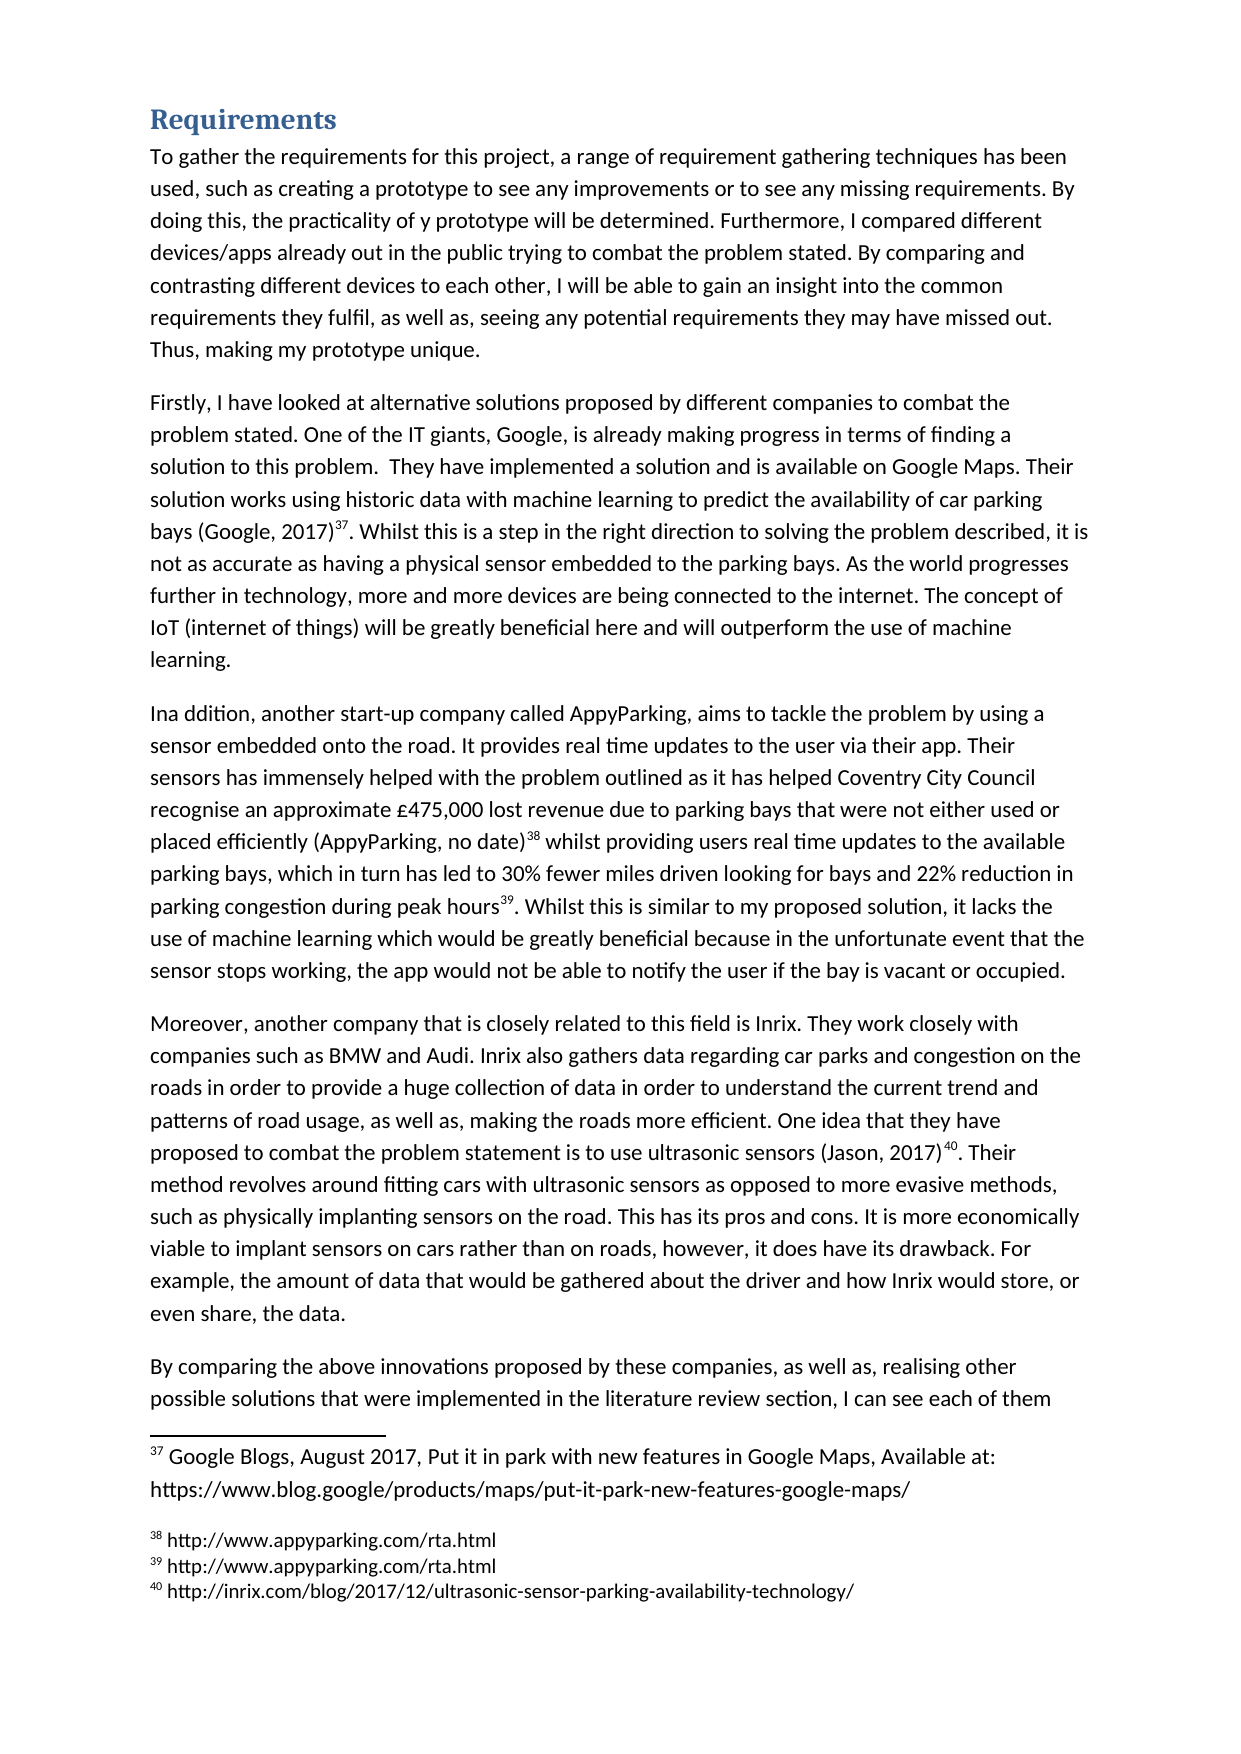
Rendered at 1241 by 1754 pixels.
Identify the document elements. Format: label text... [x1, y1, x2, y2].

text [150, 1352, 1090, 1412]
text Ina ddition, another start-up company called AppyParking, aims to tackle the problem by using a sensor embedded onto the road. It provides real time updates to the user via their app. Their sensors has immensely helped with the problem outlined as it has helped Coventry City Council recognise an approximate £475,000 lost revenue due to parking bays that were not either used or placed efficiently (AppyParking, no date) whilst providing users real time updates to the available parking bays, which in turn has led to 30% fewer miles driven looking for bays and 22% reduction in parking congestion during peak hours. Whilst this is similar to my proposed solution, it lacks the use of machine learning which would be greatly beneficial because in the unfortunate event that the sensor stops working, the app would not be able to notify the user if the bay is vacant or occupied. [150, 699, 1090, 984]
text Firstly, I have looked at alternative solutions proposed by different companies to combat the problem stated. One of the IT giants, Google, is already making progress in terms of finding a solution to this problem. They have implemented a solution and is available on Google Maps. Their solution works using historic data with machine learning to predict the availability of car parking bays (Google, 2017). Whilst this is a step in the right direction to solving the problem described, it is not as accurate as having a physical sensor embedded to the parking bays. As the world progresses further in technology, more and more devices are being connected to the internet. The concept of IoT (internet of things) will be greatly beneficial here and will outperform the use of machine learning. [150, 388, 1090, 674]
text To gather the requirements for this project, a range of requirement gathering techniques has been used, such as creating a prototype to see any improvements or to see any missing requirements. By doing this, the practicality of y prototype will be determined. Furthermore, I compared different devices/apps already out in the public trying to combat the problem stated. By comparing and contrasting different devices to each other, I will be able to gain an insight into the common requirements they fulfil, as well as, seeing any potential requirements they may have missed out. Thus, making my prototype unique. [150, 142, 1090, 363]
text Moreover, another company that is closely related to this field is Inrix. They work closely with companies such as BMW and Audi. Inrix also gathers data regarding car parks and congestion on the roads in order to provide a huge collection of data in order to understand the current trend and patterns of road usage, as well as, making the roads more efficient. One idea that they have proposed to combat the problem statement is to use ultrasonic sensors (Jason, 2017). Their method revolves around fitting cars with ultrasonic sensors as opposed to more evasive methods, such as physically implanting sensors on the road. This has its pros and cons. It is more economically viable to implant sensors on cars rather than on roads, however, it does have its drawback. For example, the amount of data that would be gathered about the driver and how Inrix would store, or even share, the data. [150, 1009, 1090, 1327]
subtitle Requirements [150, 103, 1090, 137]
